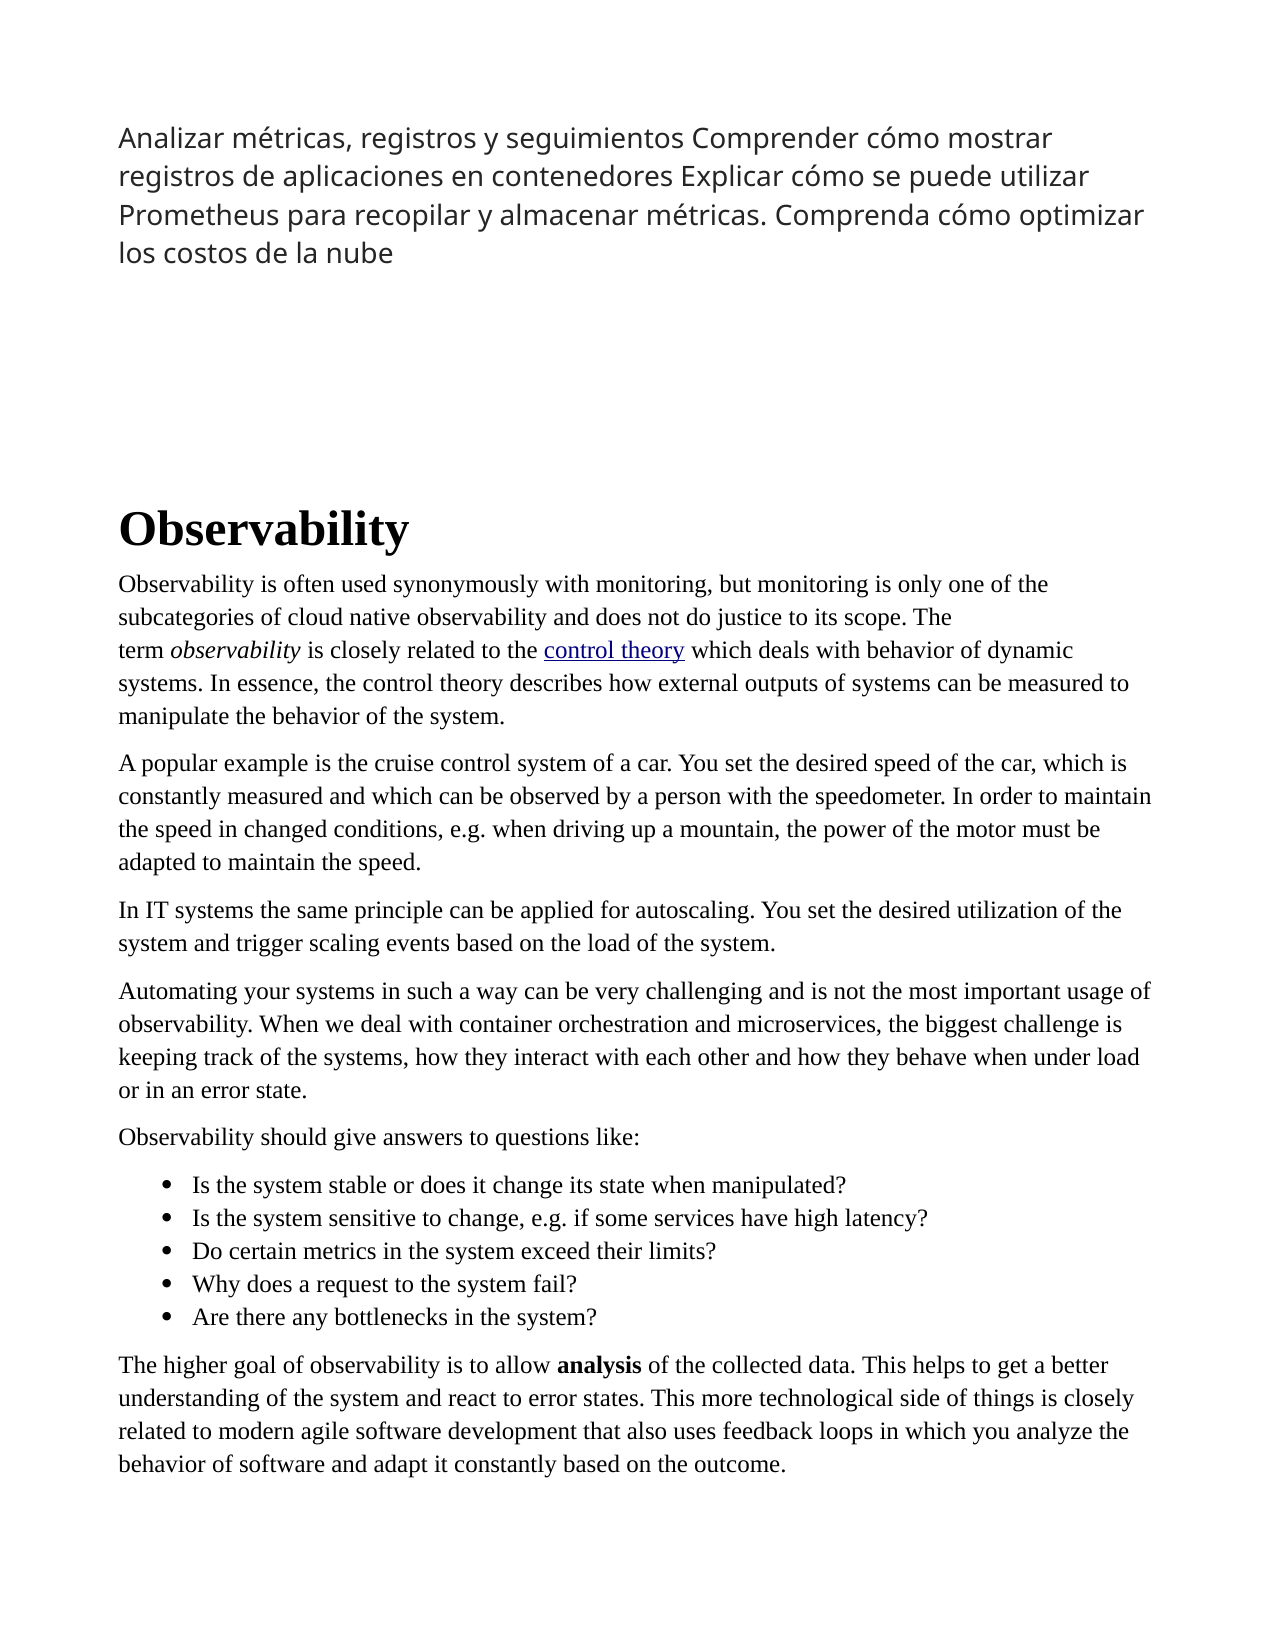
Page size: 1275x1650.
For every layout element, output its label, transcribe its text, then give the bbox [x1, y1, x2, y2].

list Are there any bottlenecks in the system? [162, 1302, 1157, 1331]
subtitle Observability [118, 499, 1157, 556]
text In IT systems the same principle can be applied for autoscaling. You set the desired utilization of the system and trigger scaling events based on the load of the system. [118, 895, 1157, 957]
text Observability should give answers to questions like: [118, 1122, 1157, 1151]
list Is the system stable or does it change its state when manipulated? [162, 1170, 1157, 1199]
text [118, 118, 1157, 271]
text A popular example is the cruise control system of a car. You set the desired speed of the car, which is constantly measured and which can be observed by a person with the speedometer. In order to maintain the speed in changed conditions, e.g. when driving up a mountain, the power of the motor must be adapted to maintain the speed. [118, 748, 1157, 876]
list Do certain metrics in the system exceed their limits? [162, 1236, 1157, 1265]
list Is the system sensitive to change, e.g. if some services have high latency? [162, 1203, 1157, 1232]
text The higher goal of observability is to allow analysis of the collected data. This helps to get a better understanding of the system and react to error states. This more technological side of things is closely related to modern agile software development that also uses feedback loops in which you analyze the behavior of software and adapt it constantly based on the outcome. [118, 1350, 1157, 1477]
text Automating your systems in such a way can be very challenging and is not the most important usage of observability. When we deal with container orchestration and microservices, the biggest challenge is keeping track of the systems, how they interact with each other and how they behave when under load or in an error state. [118, 976, 1157, 1103]
text Observability is often used synonymously with monitoring, but monitoring is only one of the subcategories of cloud native observability and does not do justice to its scope. The term observability is closely related to the control theory which deals with behavior of dynamic systems. In essence, the control theory describes how external outputs of systems can be measured to manipulate the behavior of the system. [118, 569, 1157, 729]
list Why does a request to the system fail? [162, 1269, 1157, 1298]
